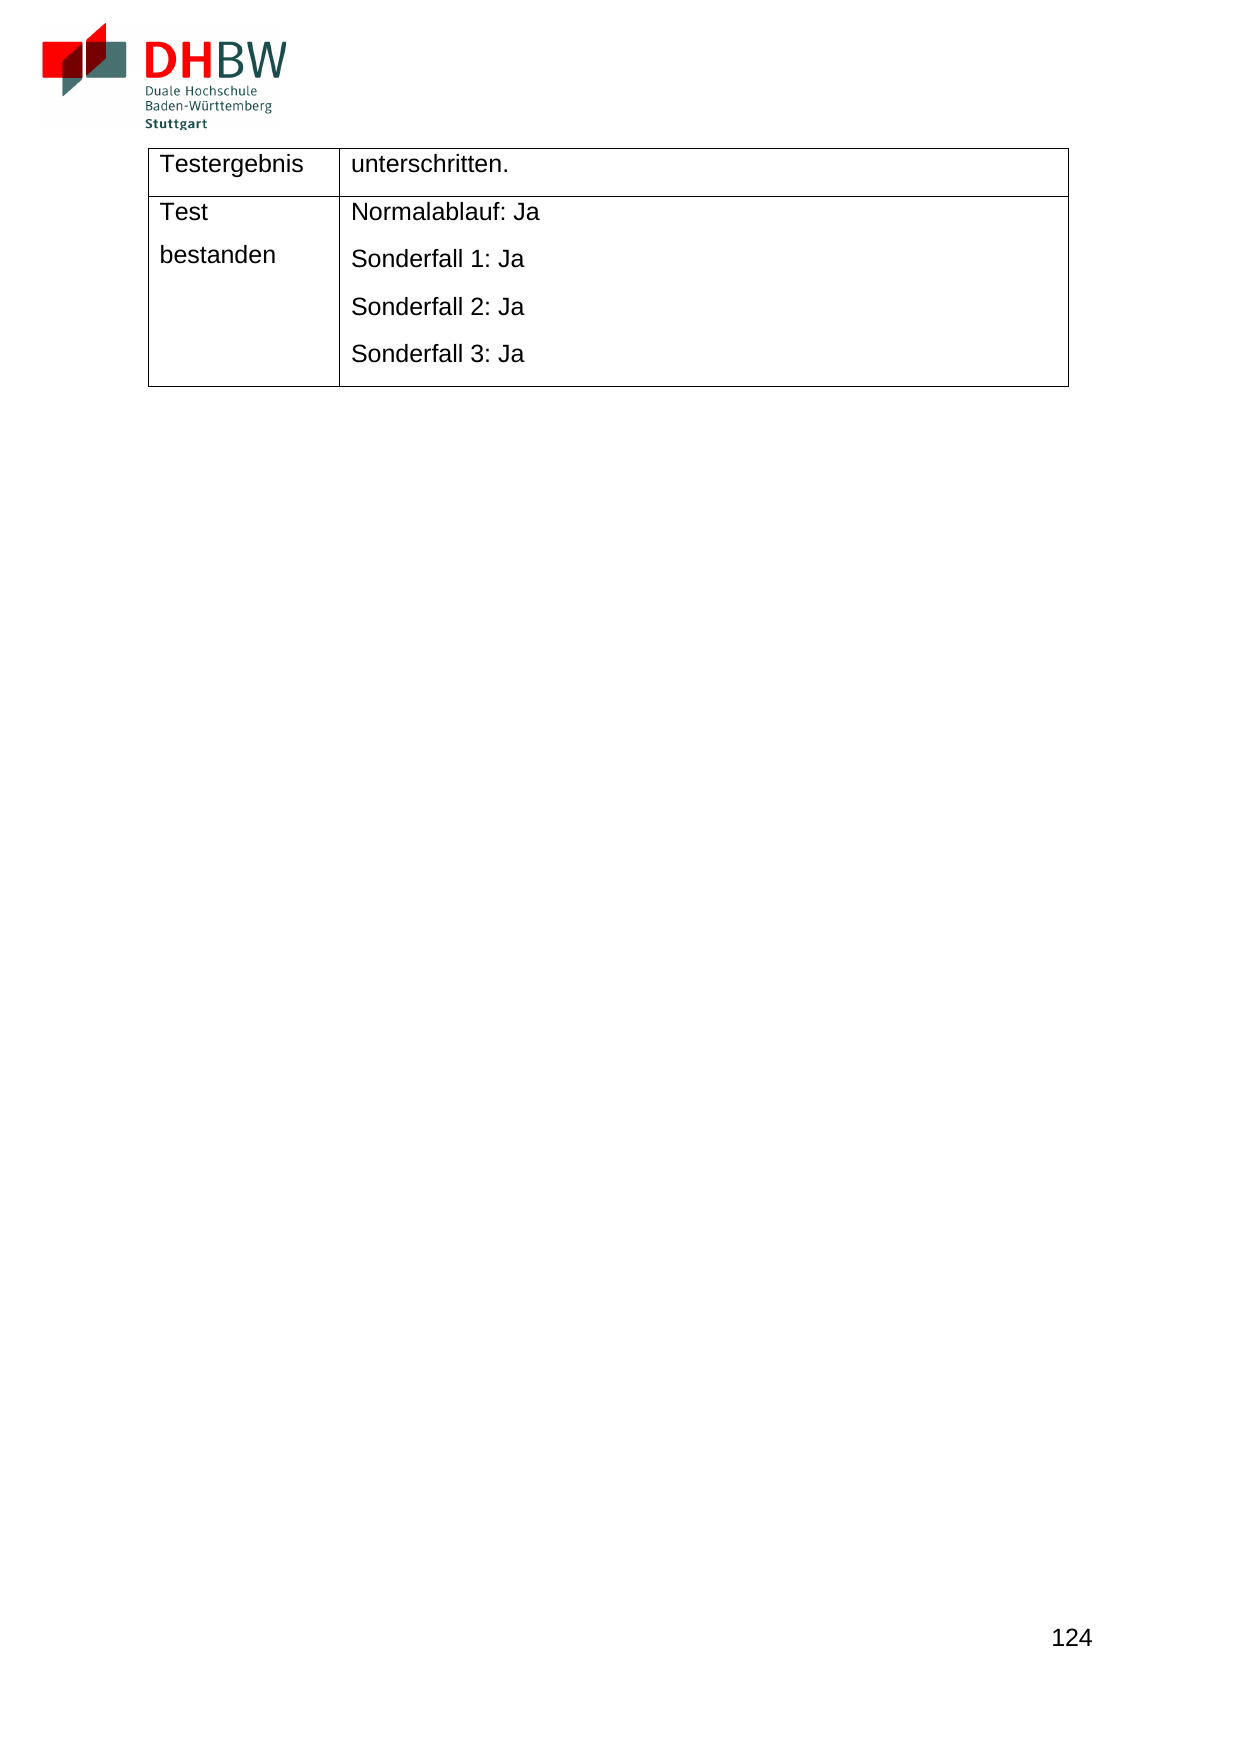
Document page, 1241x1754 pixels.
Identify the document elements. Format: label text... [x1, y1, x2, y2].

picture [39, 20, 286, 130]
table_cell Normalablauf: Ja Sonderfall 1: Ja Sonderfall 2: Ja Sonderfall 3: Ja [340, 197, 1068, 386]
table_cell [340, 149, 1068, 196]
table_cell Test bestanden [149, 197, 339, 386]
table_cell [149, 149, 339, 196]
